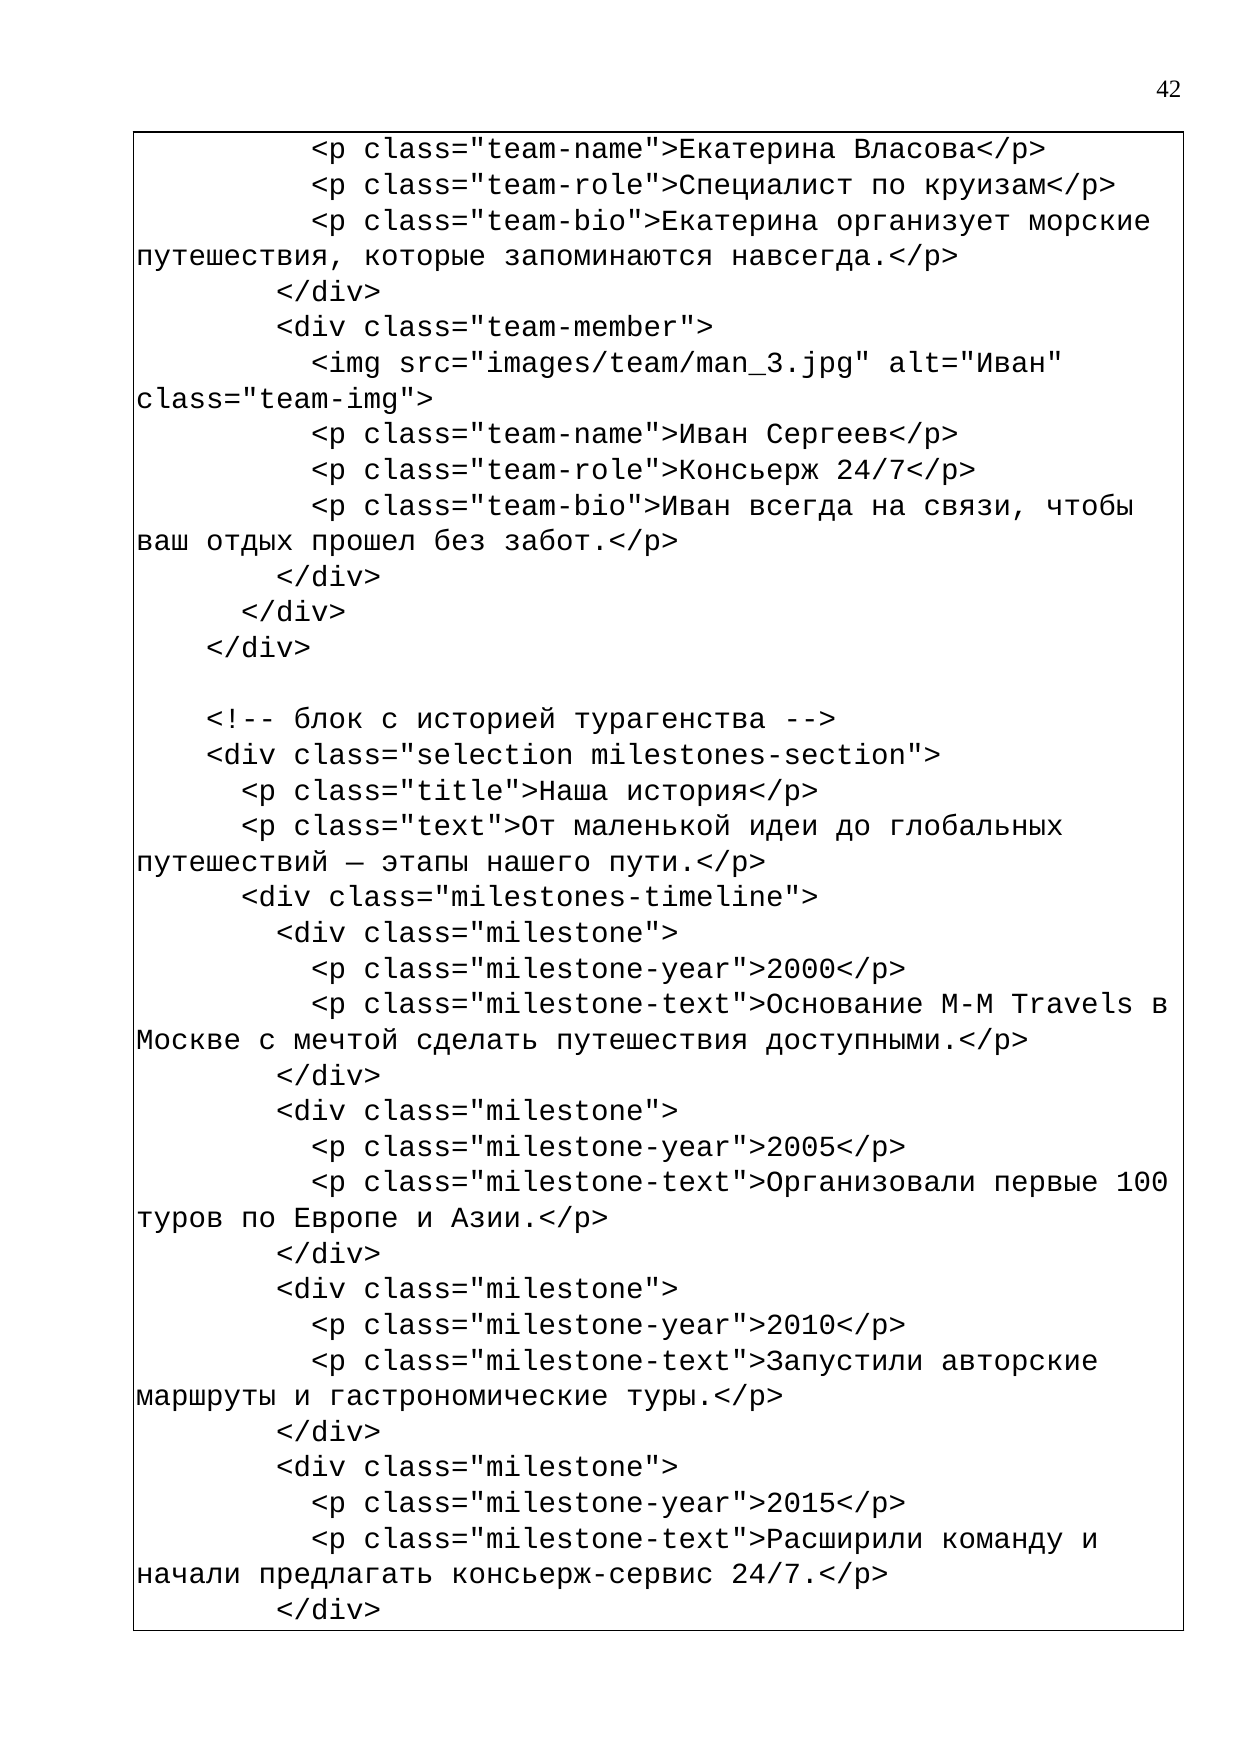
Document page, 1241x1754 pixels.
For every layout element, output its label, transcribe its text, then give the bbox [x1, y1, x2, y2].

text <p class="milestone-year">2000</p> [134, 951, 1183, 986]
text </div> [134, 1058, 1183, 1093]
text <img src="images/team/man_3.jpg" alt="Иван" class="team-img"> [134, 345, 1183, 416]
text <div class="milestones-timeline"> [134, 879, 1183, 915]
text <div class="selection milestones-section"> [134, 737, 1183, 773]
text <p class="team-name">Иван Сергеев</p> [134, 416, 1183, 452]
text <p class="milestone-year">2015</p> [134, 1485, 1183, 1521]
text <!-- блок с историей турагенства --> [134, 701, 1183, 737]
text <p class="milestone-text">Расширили команду и начали предлагать консьерж-сервис 24/7.</p> [134, 1521, 1183, 1592]
text <div class="milestone"> [134, 915, 1183, 951]
text <p class="text">От маленькой идеи до глобальных путешествий — этапы нашего пути.</p> [134, 808, 1183, 879]
text <p class="milestone-year">2010</p> [134, 1307, 1183, 1343]
text <p class="milestone-text">Организовали первые 100 туров по Европе и Азии.</p> [134, 1164, 1183, 1236]
text </div> [134, 594, 1183, 630]
text <p class="team-role">Консьерж 24/7</p> [134, 452, 1183, 488]
text <div class="team-member"> [134, 309, 1183, 345]
text </div> [134, 1414, 1183, 1449]
text </div> [134, 630, 1183, 666]
text <p class="team-role">Специалист по круизам</p> [134, 167, 1183, 203]
text </div> [134, 1592, 1183, 1630]
text <p class="team-name">Екатерина Власова</p> [134, 133, 1183, 167]
text <p class="milestone-text">Основание M-M Travels в Москве с мечтой сделать путешествия доступными.</p> [134, 986, 1183, 1058]
text <p class="milestone-year">2005</p> [134, 1129, 1183, 1164]
text <div class="milestone"> [134, 1449, 1183, 1485]
text <p class="team-bio">Иван всегда на связи, чтобы ваш отдых прошел без забот.</p> [134, 488, 1183, 559]
text <p class="milestone-text">Запустили авторские маршруты и гастрономические туры.</p> [134, 1343, 1183, 1414]
text <div class="milestone"> [134, 1093, 1183, 1129]
text <p class="title">Наша история</p> [134, 773, 1183, 808]
text </div> [134, 274, 1183, 309]
text </div> [134, 1236, 1183, 1271]
text </div> [134, 559, 1183, 594]
text <p class="team-bio">Екатерина организует морские путешествия, которые запоминаются навсегда.</p> [134, 203, 1183, 274]
text <div class="milestone"> [134, 1271, 1183, 1307]
